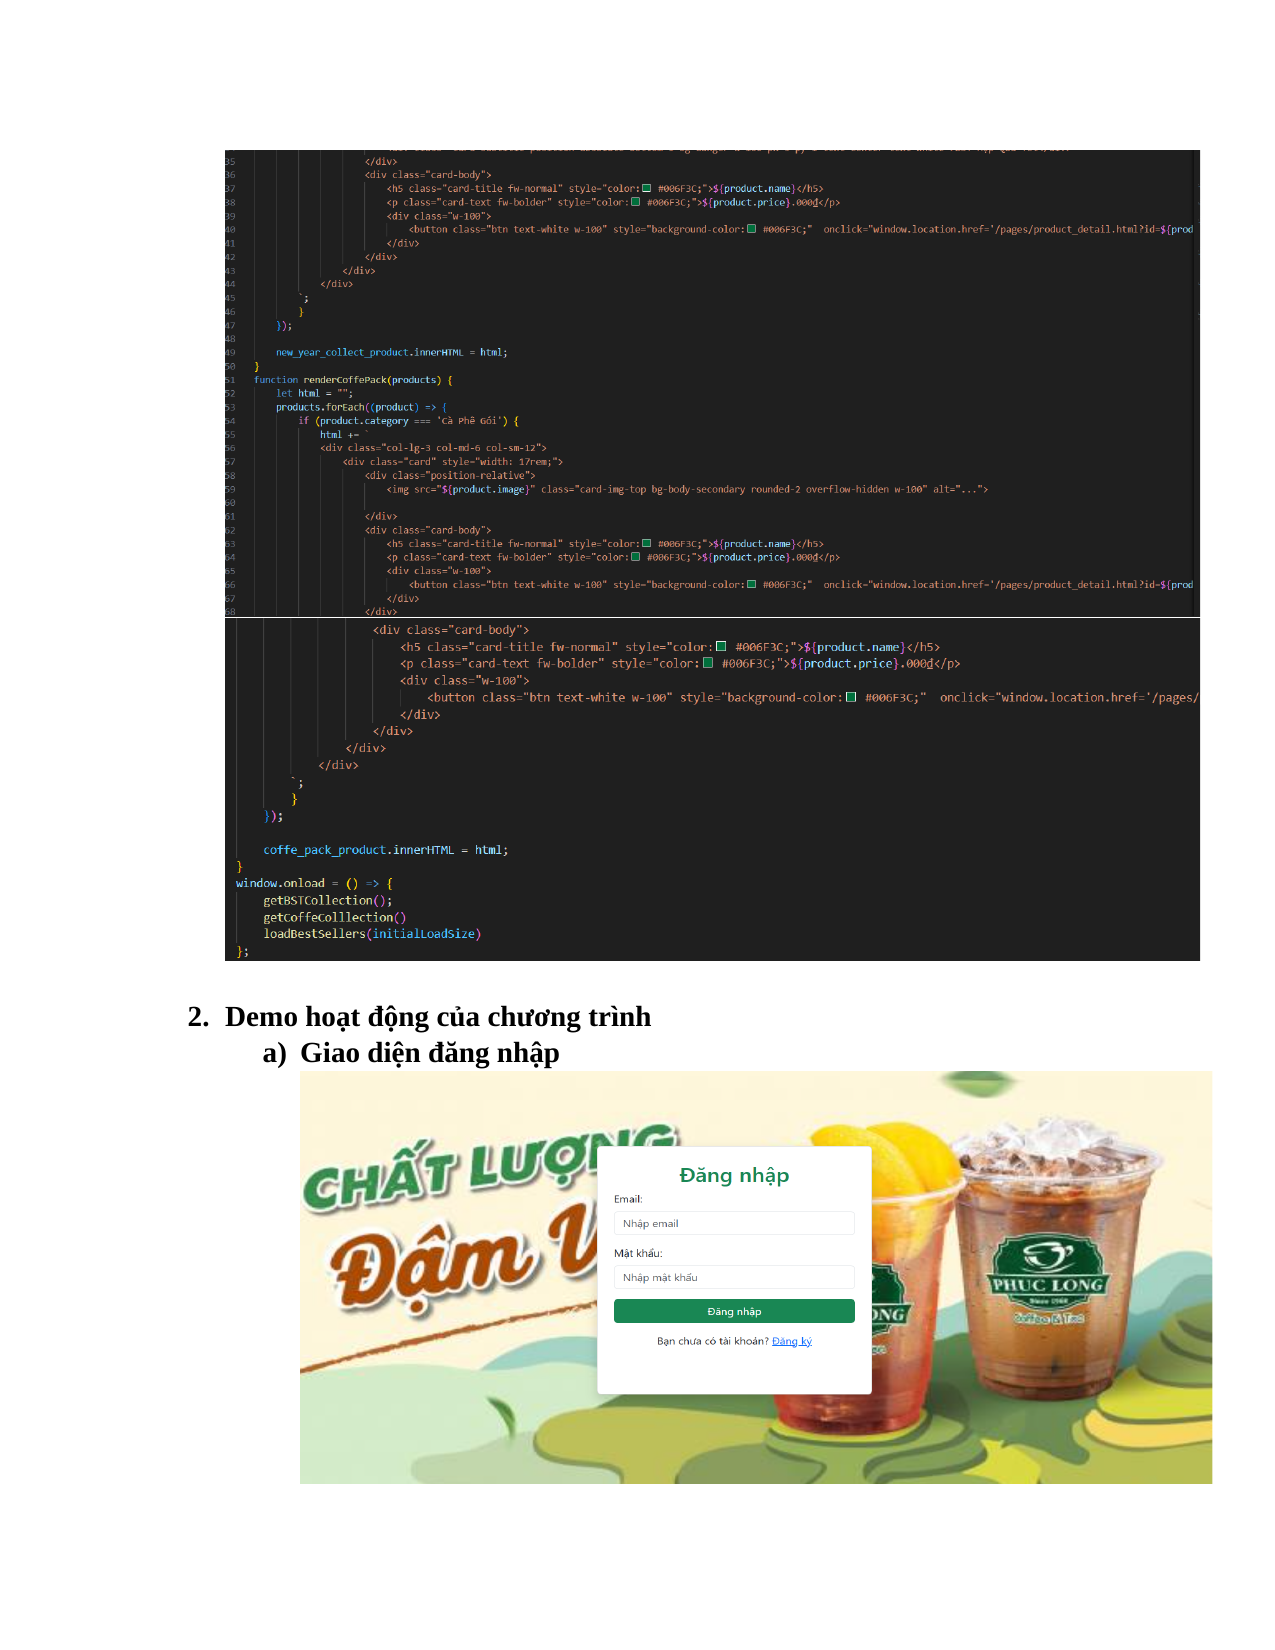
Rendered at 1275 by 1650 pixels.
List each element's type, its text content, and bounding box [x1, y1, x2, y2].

picture [225, 150, 1200, 617]
list Demo hoạt động của chương trình [187, 999, 1125, 1032]
list Giao diện đăng nhập [262, 1035, 1125, 1068]
picture [300, 1071, 1213, 1484]
picture [225, 618, 1200, 961]
